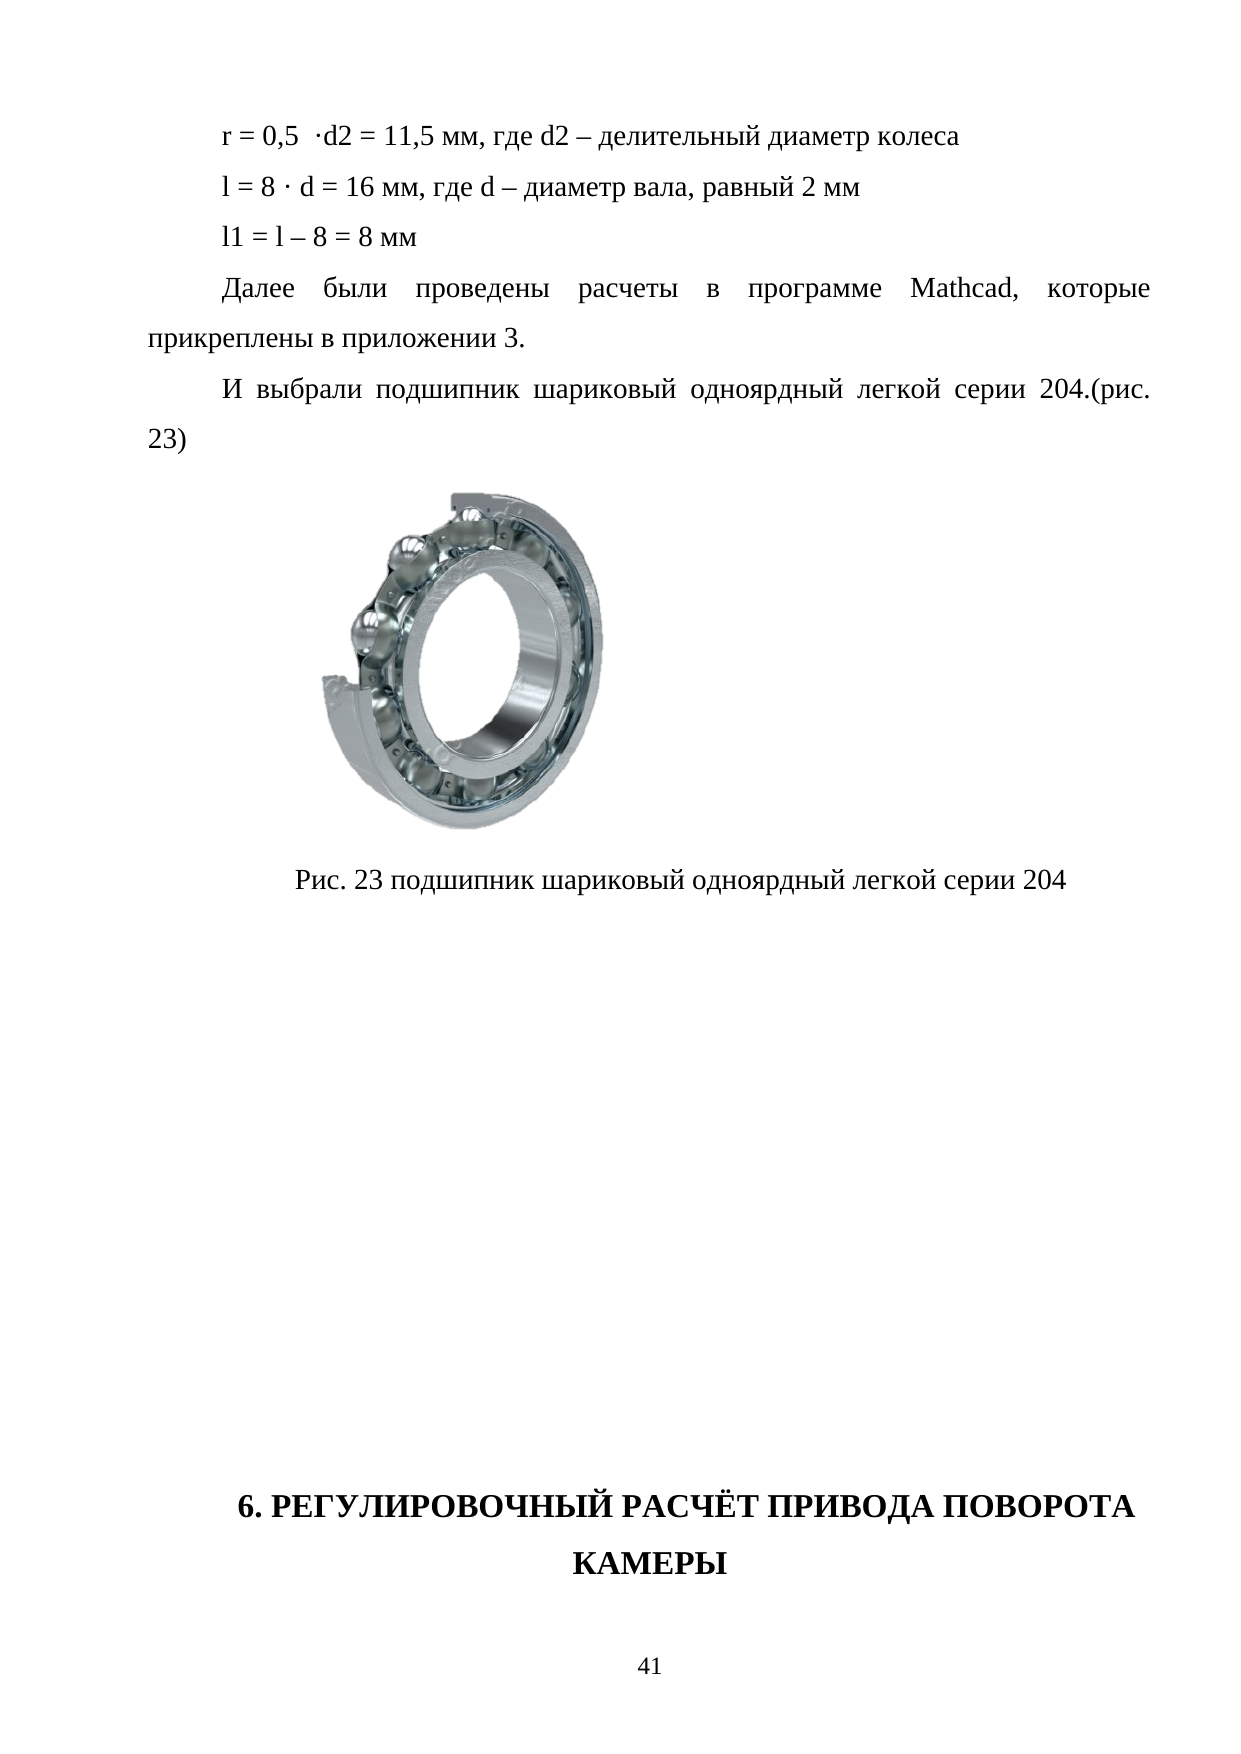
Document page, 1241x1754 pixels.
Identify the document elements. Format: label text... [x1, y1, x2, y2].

text l = 8 · d = 16 мм, где d – диаметр вала, равный 2 мм [148, 169, 1152, 202]
picture [221, 472, 721, 848]
text И выбрали подшипник шариковый одноярдный легкой серии 204.(рис. 23) [148, 371, 1152, 455]
text r = 0,5 ·d2 = 11,5 мм, где d2 – делительный диаметр колеса [148, 118, 1152, 152]
subtitle 6. РЕГУЛИРОВОЧНЫЙ РАСЧЁТ ПРИВОДА ПОВОРОТА КАМЕРЫ [148, 1486, 1152, 1582]
text Далее были проведены расчеты в программе Mathcad, которые прикреплены в приложении 3. [148, 270, 1152, 354]
text l1 = l – 8 = 8 мм [148, 219, 1152, 253]
text Рис. 23 подшипник шариковый одноярдный легкой серии 204 [148, 862, 1152, 896]
